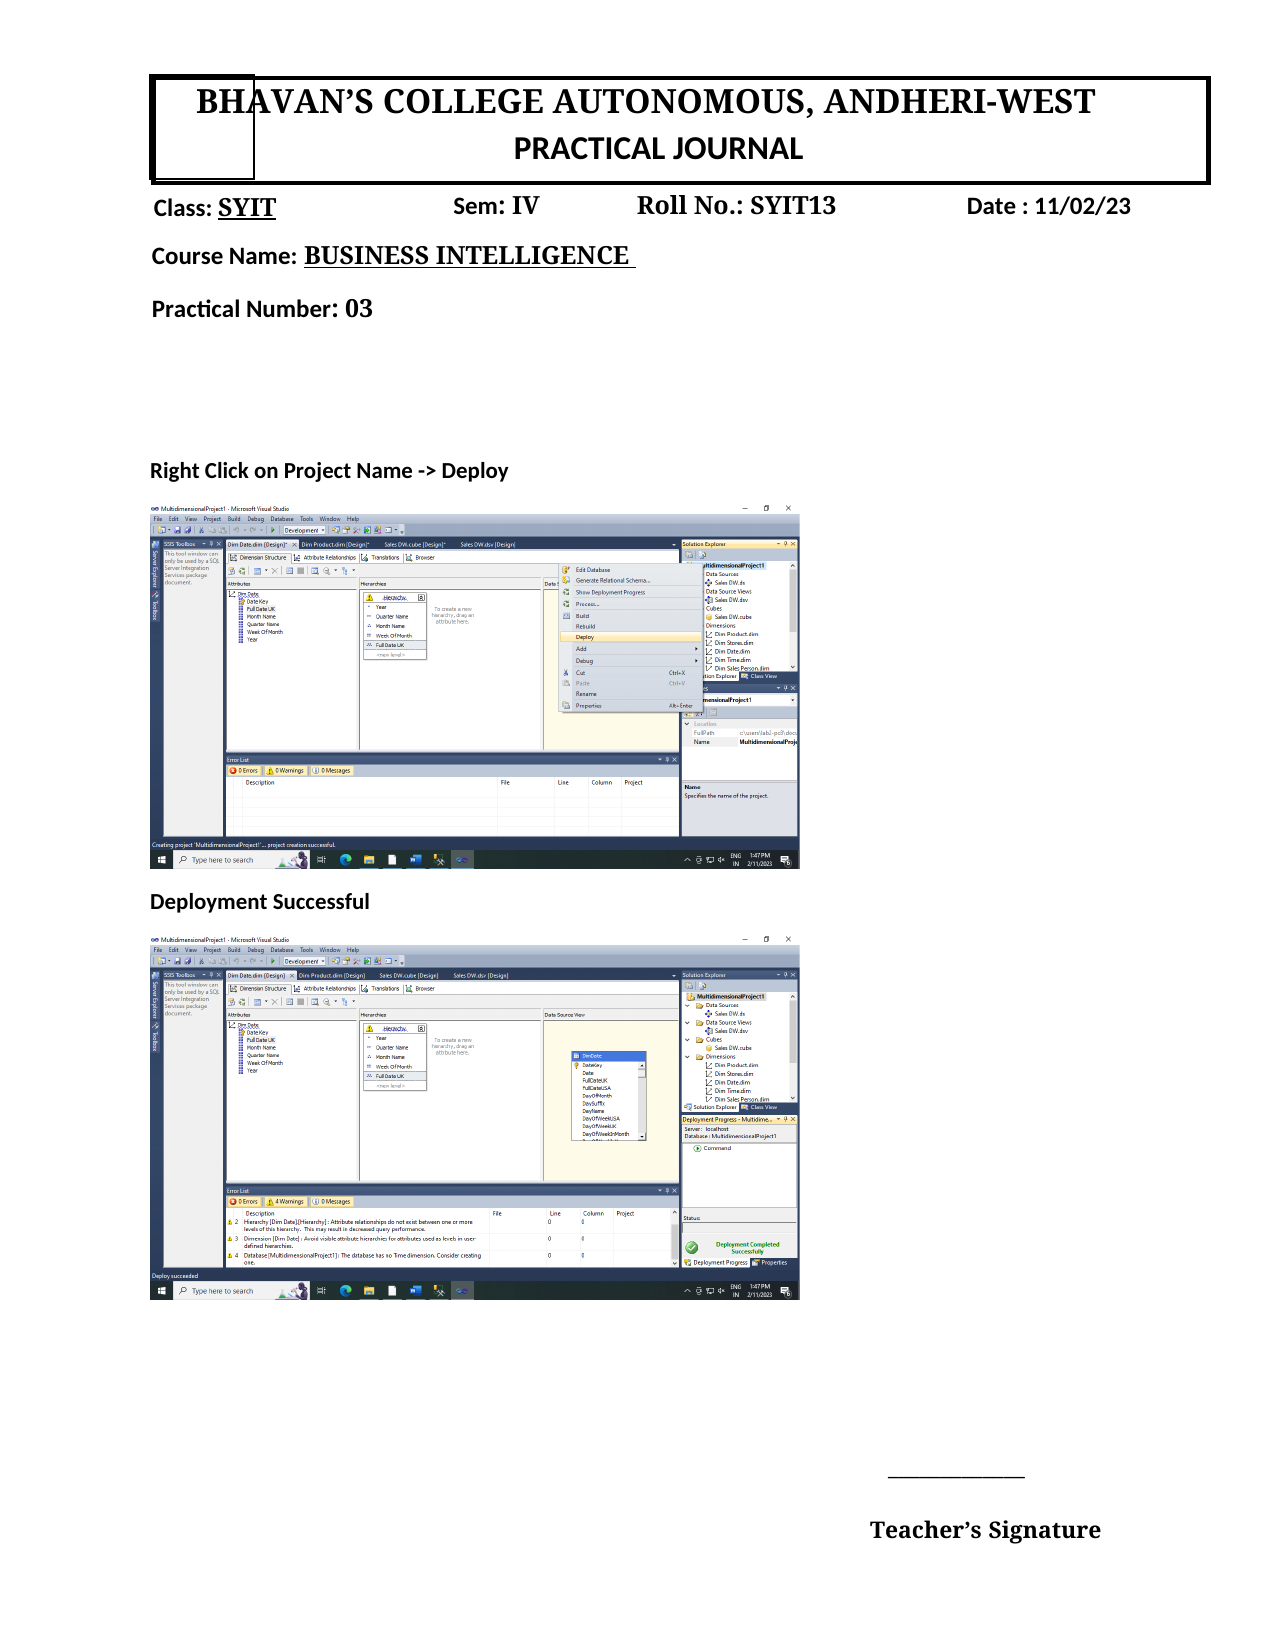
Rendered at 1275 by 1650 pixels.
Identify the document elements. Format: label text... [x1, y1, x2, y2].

text Deployment Successful [150, 887, 1125, 915]
picture [150, 934, 800, 1300]
picture [150, 503, 800, 869]
text Right Click on Project Name -> Deploy [150, 456, 1125, 484]
